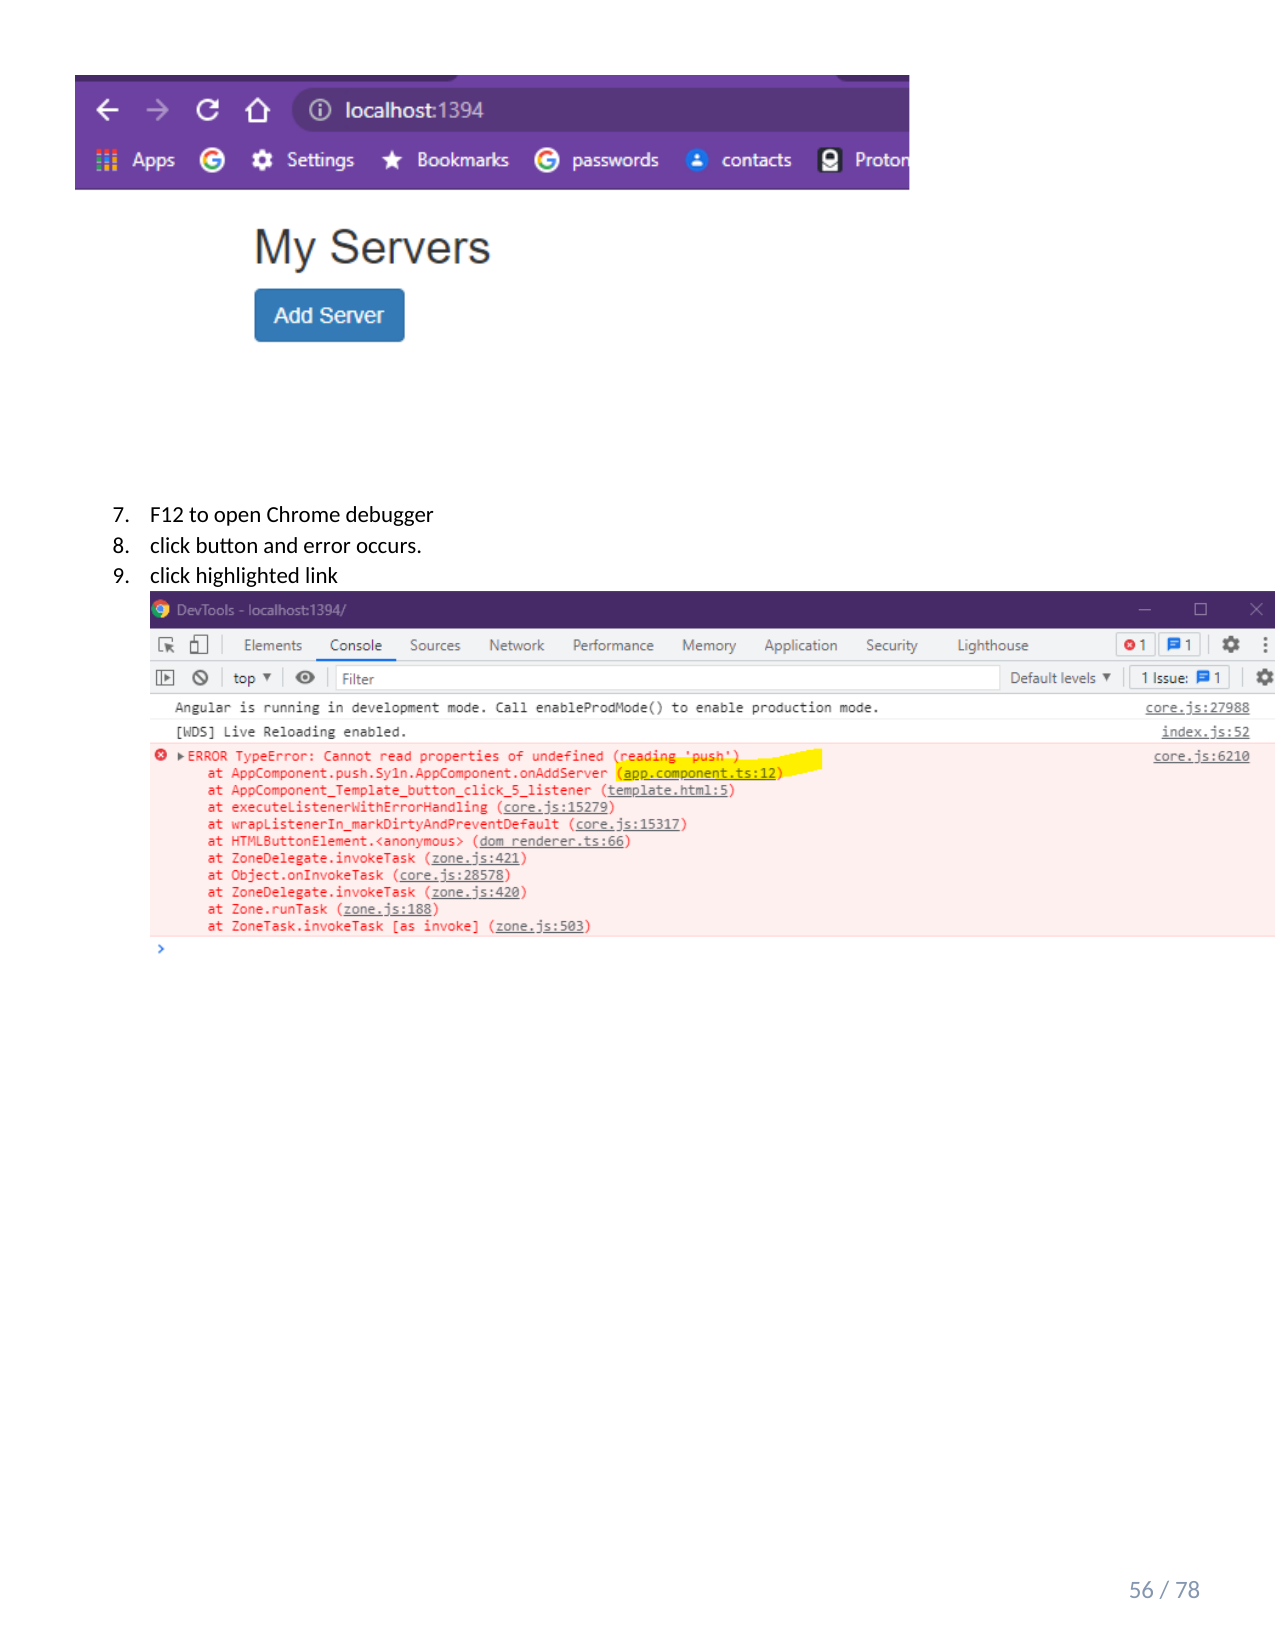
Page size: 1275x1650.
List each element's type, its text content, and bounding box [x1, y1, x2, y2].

picture [75, 75, 910, 452]
list click button and error occurs. [112, 531, 1200, 559]
list F12 to open Chrome debugger [112, 501, 1200, 529]
picture [150, 591, 1275, 1074]
